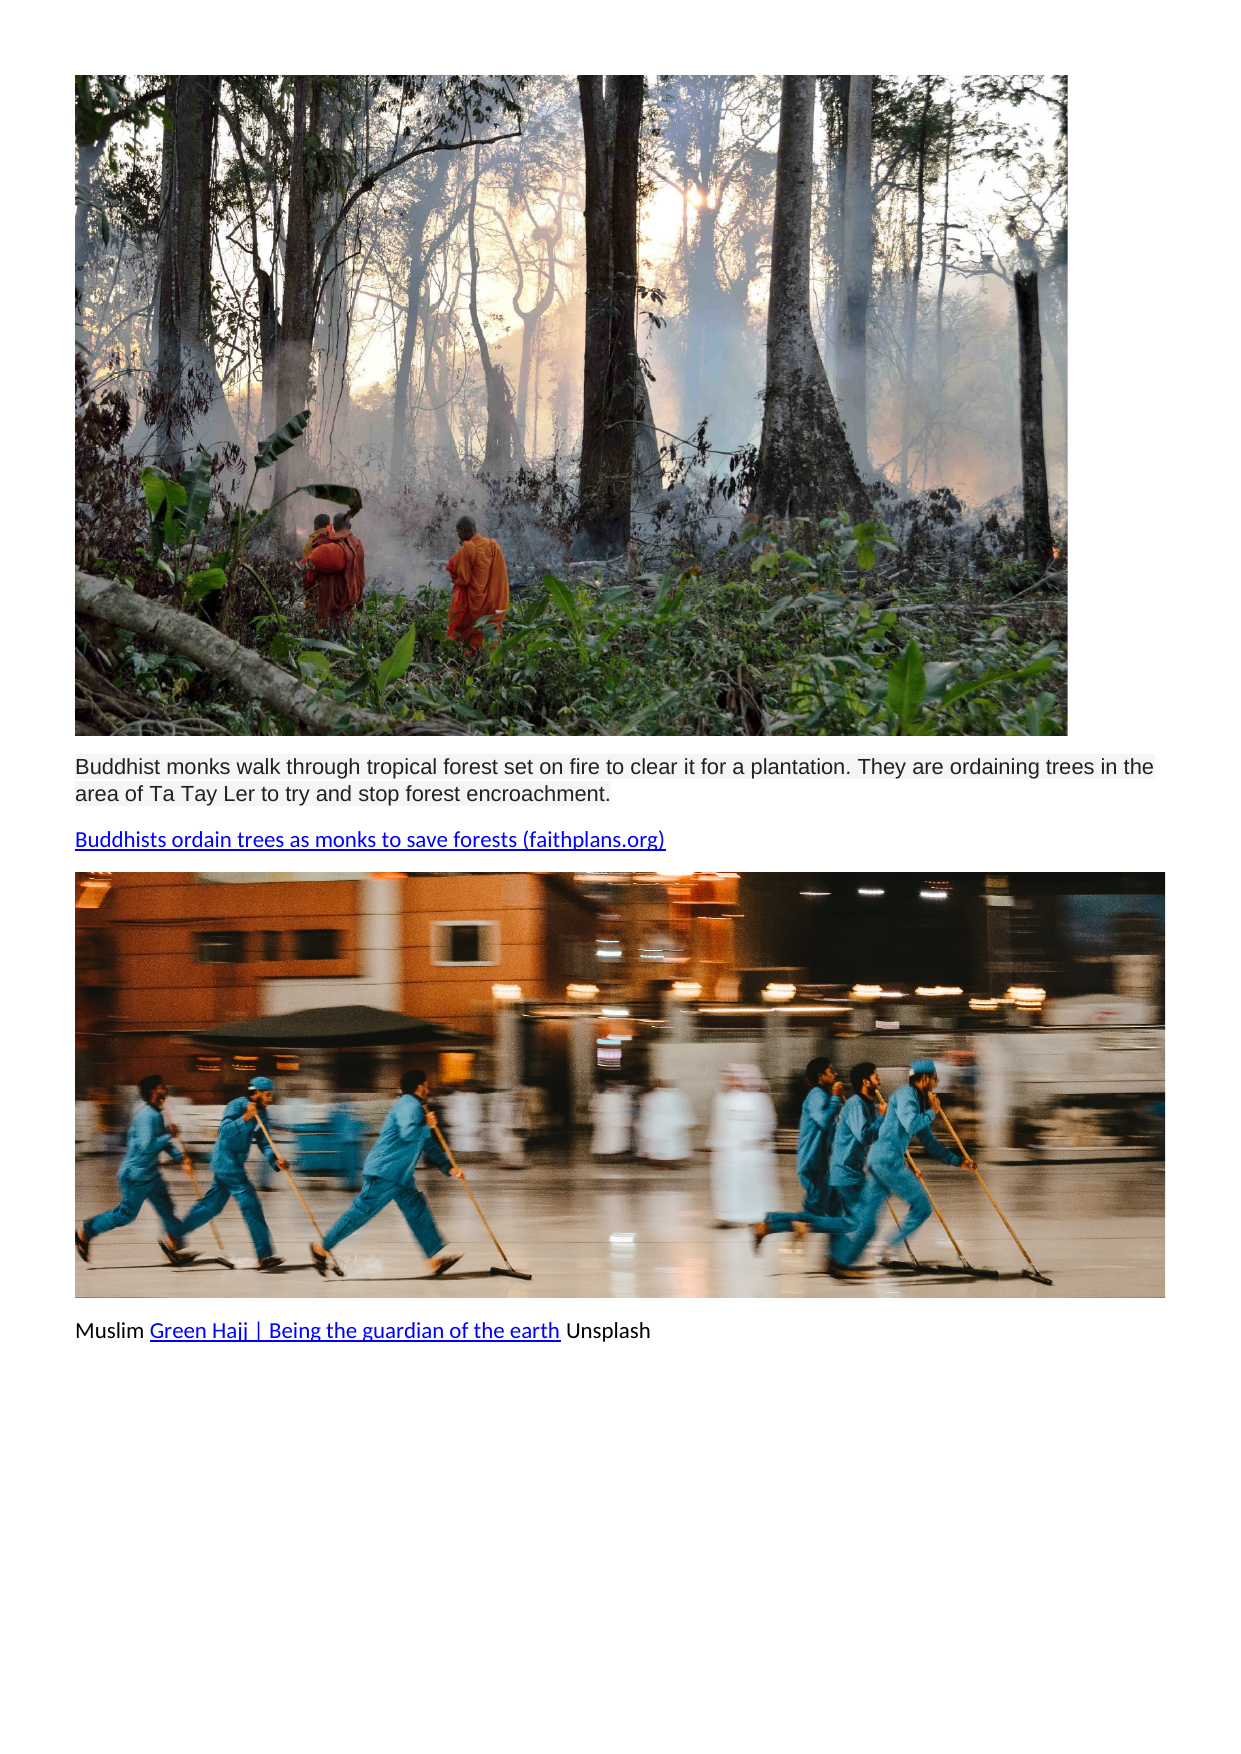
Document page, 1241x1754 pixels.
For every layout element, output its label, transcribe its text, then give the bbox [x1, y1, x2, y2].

picture [75, 872, 1166, 1298]
picture [75, 75, 1068, 736]
text Muslim Green Hajj | Being the guardian of the earth Unsplash [75, 1316, 1165, 1344]
text Buddhists ordain trees as monks to save forests (faithplans.org) [75, 825, 1165, 853]
text Buddhist monks walk through tropical forest set on fire to clear it for a plantation. They are ordaining trees in the area of Ta Tay Ler to try and stop forest encroachment. [75, 754, 1165, 806]
